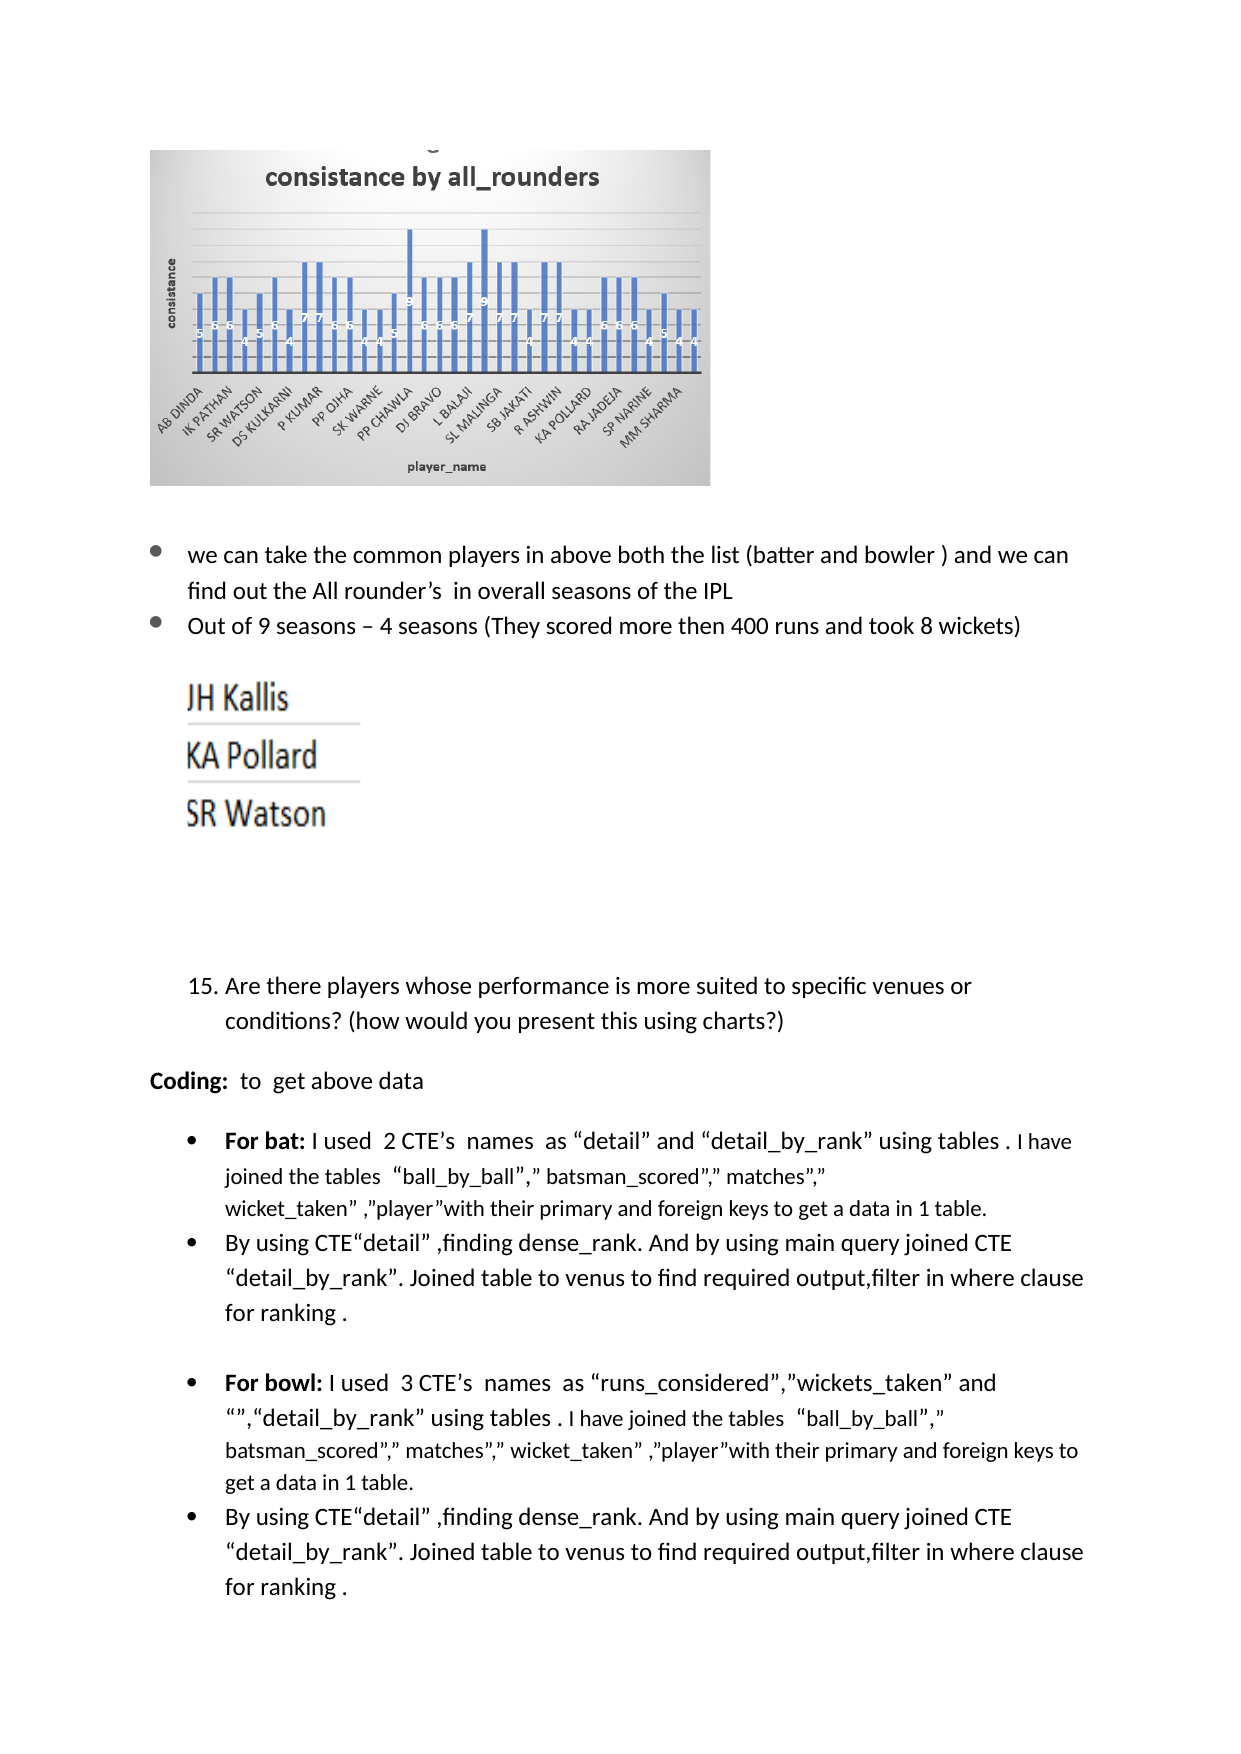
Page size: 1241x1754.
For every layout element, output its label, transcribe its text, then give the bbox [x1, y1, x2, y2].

list By using CTE“detail” ,finding dense_rank. And by using main query joined CTE “detail_by_rank”. Joined table to venus to find required output,filter in where clause for ranking . [187, 1501, 1090, 1601]
text Coding: to get above data [150, 1065, 1090, 1095]
picture [187, 681, 361, 839]
list For bat: I used 2 CTE’s names as “detail” and “detail_by_rank” using tables . I have joined the tables “ball_by_ball”,” batsman_scored”,” matches”,” wicket_taken” ,”player”with their primary and foreign keys to get a data in 1 table. [187, 1125, 1090, 1222]
list Out of 9 seasons – 4 seasons (They scored more then 400 runs and took 8 wickets) [150, 610, 1090, 870]
list By using CTE“detail” ,finding dense_rank. And by using main query joined CTE “detail_by_rank”. Joined table to venus to find required output,filter in where clause for ranking . [187, 1227, 1090, 1327]
list we can take the common players in above both the list (batter and bowler ) and we can find out the All rounder’s in overall seasons of the IPL [150, 539, 1090, 606]
list Are there players whose performance is more suited to specific venues or conditions? (how would you present this using charts?) [187, 970, 1090, 1035]
list For bowl: I used 3 CTE’s names as “runs_considered”,”wickets_taken” and “”,“detail_by_rank” using tables . I have joined the tables “ball_by_ball”,” batsman_scored”,” matches”,” wicket_taken” ,”player”with their primary and foreign keys to get a data in 1 table. [187, 1367, 1090, 1497]
picture [150, 150, 711, 486]
